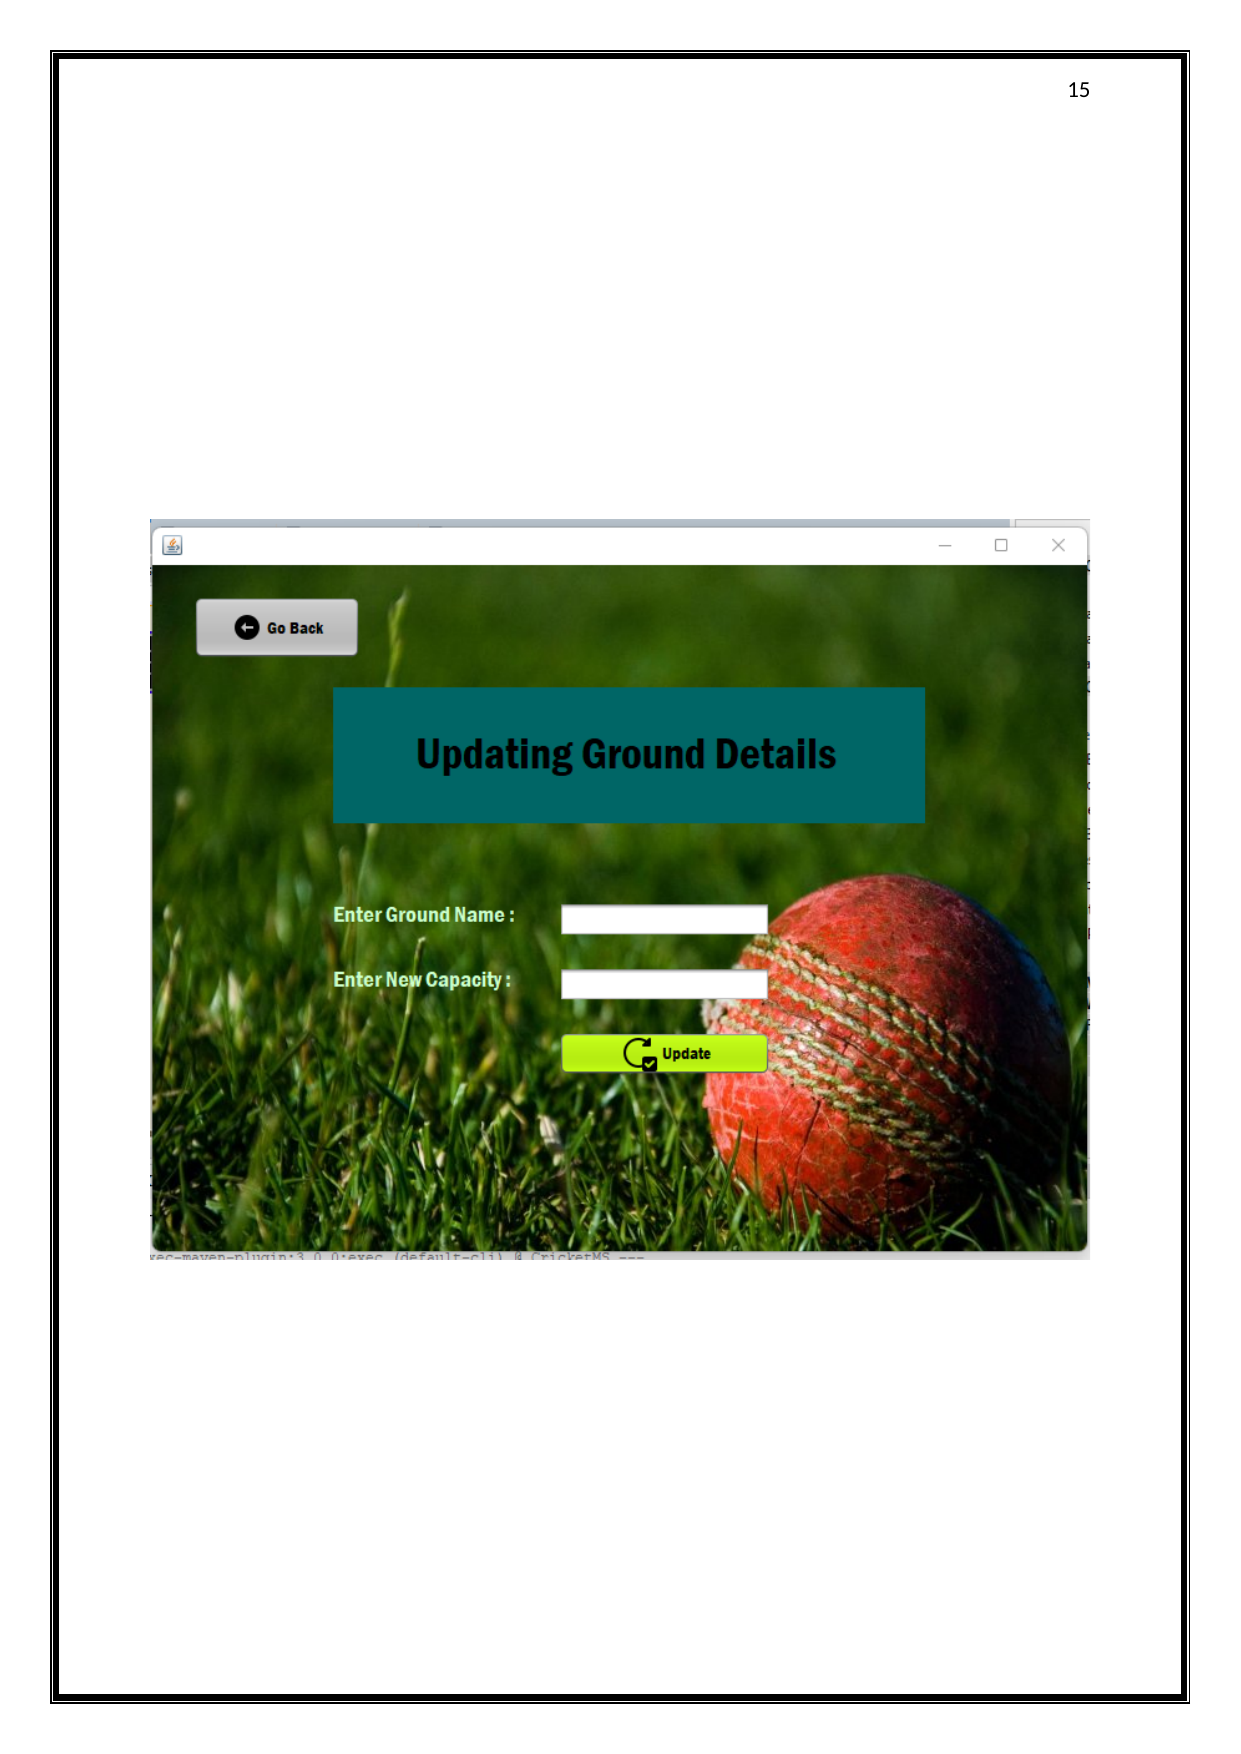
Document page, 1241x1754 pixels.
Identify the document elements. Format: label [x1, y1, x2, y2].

picture [150, 519, 1091, 1260]
